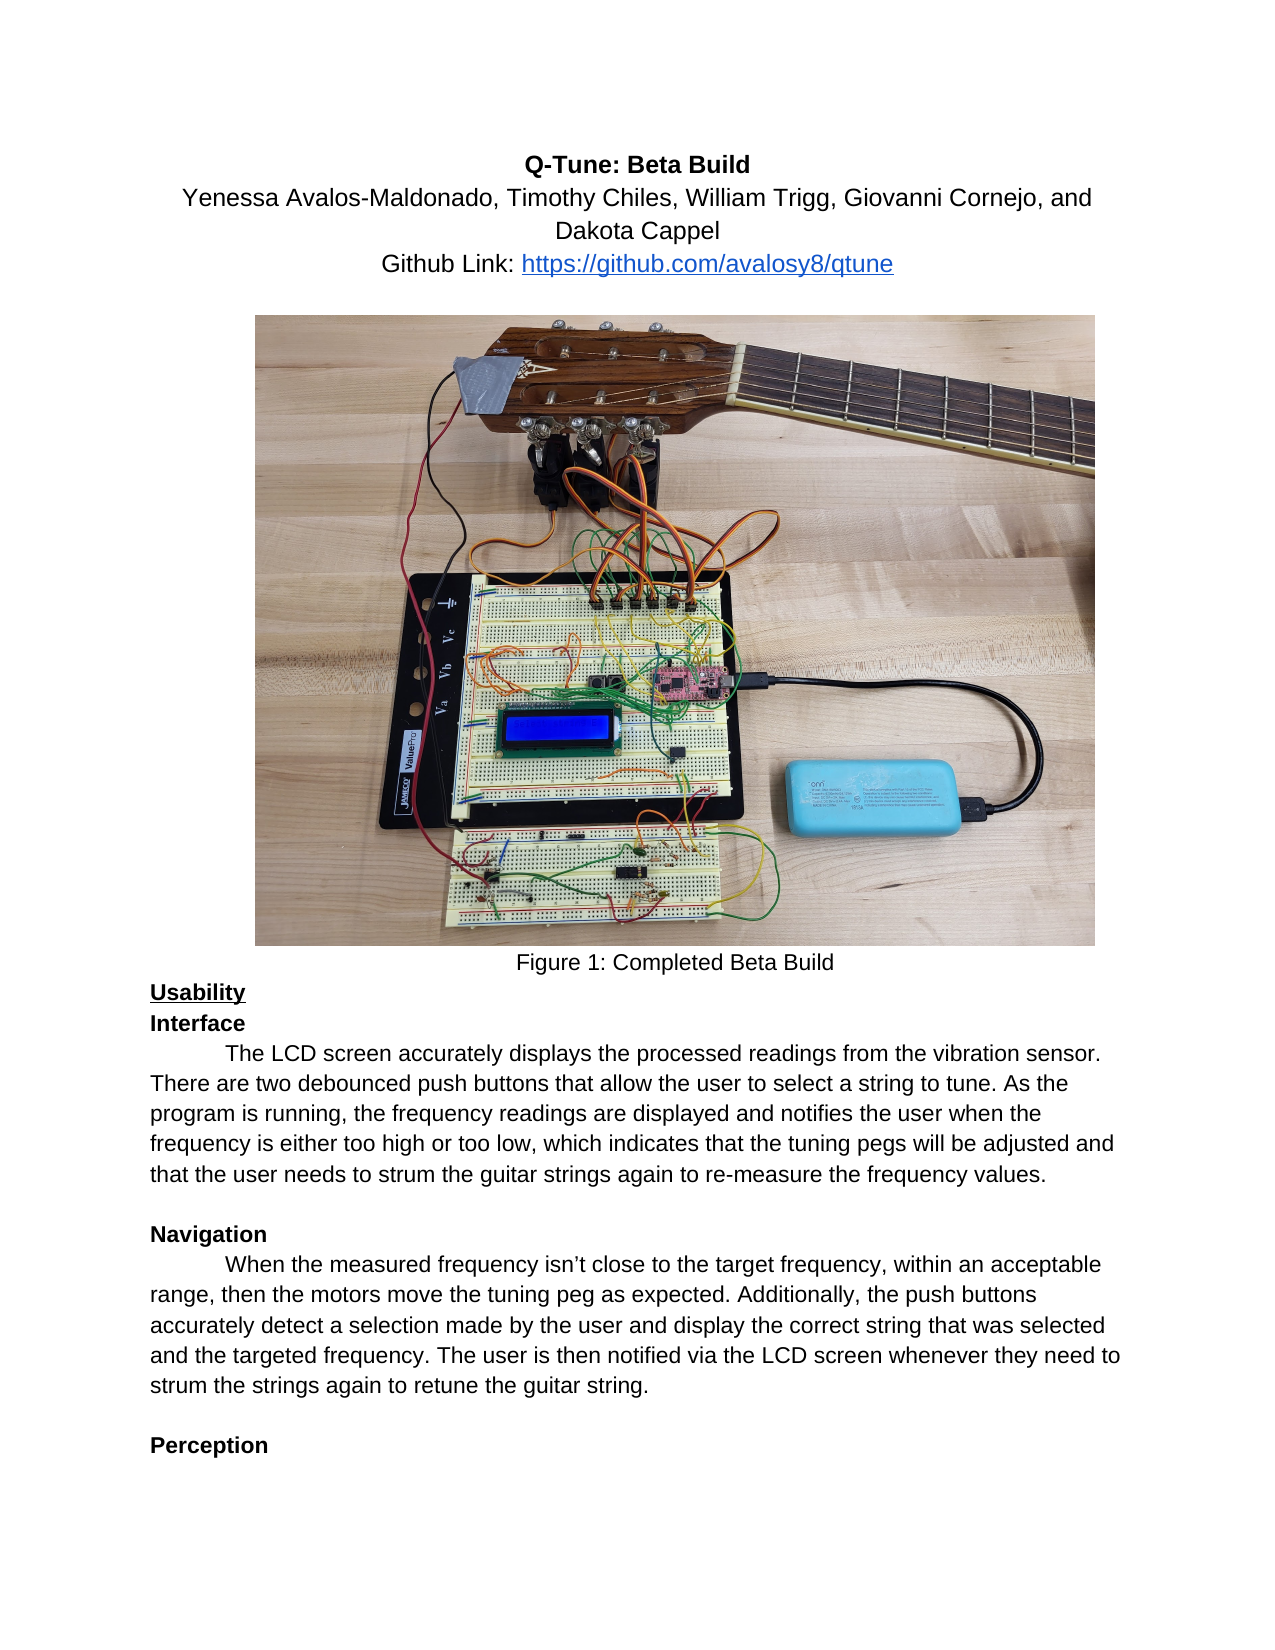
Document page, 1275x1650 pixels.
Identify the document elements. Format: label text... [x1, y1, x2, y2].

text Q-Tune: Beta Build [150, 150, 1125, 179]
text Navigation [150, 1221, 1125, 1247]
text When the measured frequency isn’t close to the target frequency, within an acceptable range, then the motors move the tuning peg as expected. Additionally, the push buttons accurately detect a selection made by the user and display the correct string that was selected and the targeted frequency. The user is then notified via the LCD screen whenever they need to strum the strings again to retune the guitar string. [150, 1251, 1125, 1398]
text Usability [150, 979, 1125, 1006]
text Github Link: https://github.com/avalosy8/qtune [150, 249, 1125, 278]
text Figure 1: Completed Beta Build [225, 949, 1125, 975]
text Interface [150, 1009, 1125, 1036]
text Perception [150, 1432, 1125, 1459]
picture [255, 315, 1095, 946]
text Yenessa Avalos-Maldonado, Timothy Chiles, William Trigg, Giovanni Cornejo, and Dakota Cappel [150, 183, 1125, 245]
text The LCD screen accurately displays the processed readings from the vibration sensor. There are two debounced push buttons that allow the user to select a string to tune. As the program is running, the frequency readings are displayed and notifies the user when the frequency is either too high or too low, which indicates that the tuning pegs will be adjusted and that the user needs to strum the guitar strings again to re-measure the frequency values. [150, 1040, 1125, 1187]
